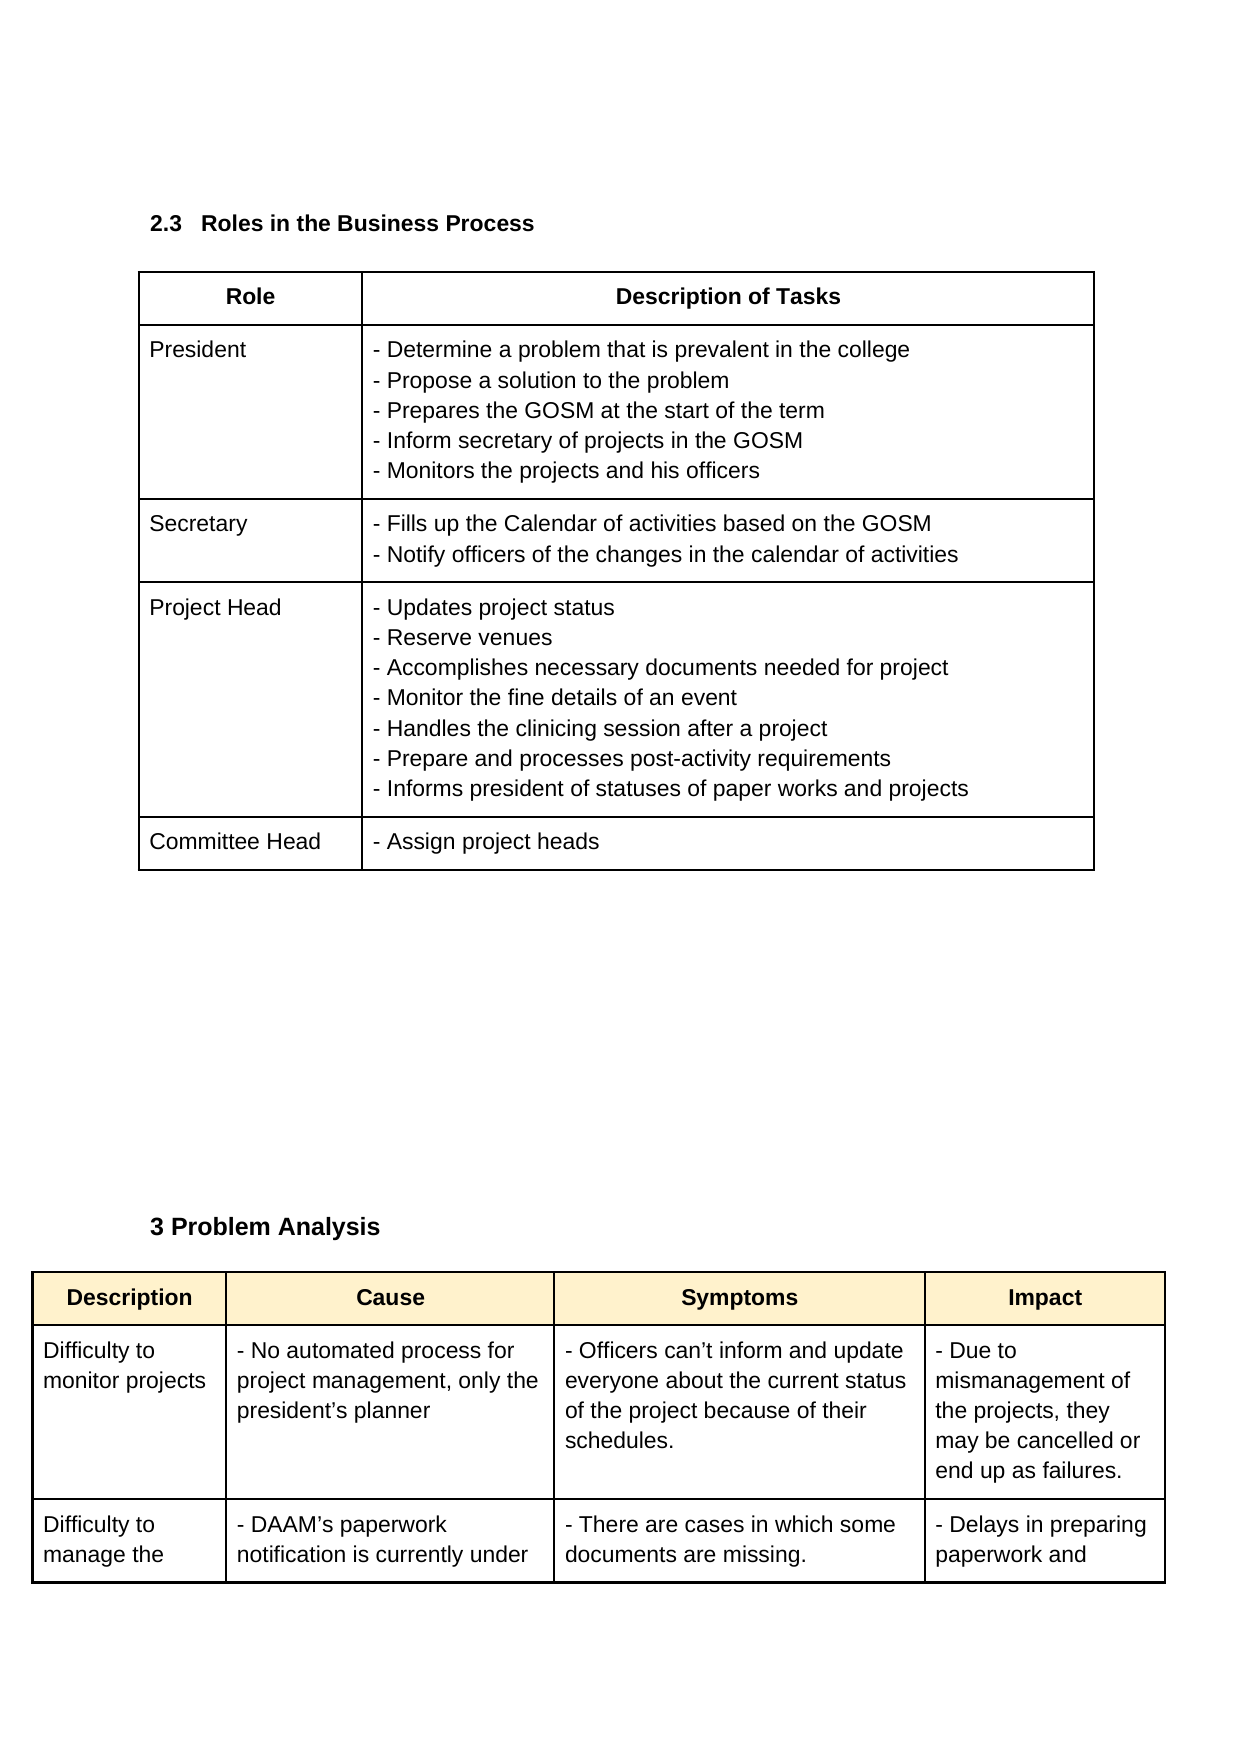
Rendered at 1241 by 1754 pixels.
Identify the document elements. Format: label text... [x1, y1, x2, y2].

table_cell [555, 1500, 924, 1581]
table_cell - Assign project heads [363, 818, 1093, 869]
text 2.3 Roles in the Business Process [150, 210, 1087, 237]
table_header Impact [926, 1273, 1164, 1324]
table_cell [34, 1500, 225, 1581]
table_cell - Due to mismanagement of the projects, they may be cancelled or end up as failures. [926, 1326, 1164, 1498]
table_cell President [140, 326, 361, 498]
table_cell Difficulty to monitor projects [34, 1326, 225, 1498]
table_header Cause [227, 1273, 553, 1324]
table_header Description [34, 1273, 225, 1324]
table_header Description of Tasks [363, 273, 1093, 324]
text 3 Problem Analysis [150, 1212, 1087, 1240]
table_cell - Fills up the Calendar of activities based on the GOSM - Notify officers of the changes in the calendar of activities [363, 500, 1093, 581]
table_cell - Officers can’t inform and update everyone about the current status of the project because of their schedules. [555, 1326, 924, 1498]
table_cell Committee Head [140, 818, 361, 869]
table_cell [926, 1500, 1164, 1581]
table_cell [227, 1500, 553, 1581]
table_cell - Determine a problem that is prevalent in the college - Propose a solution to the problem - Prepares the GOSM at the start of the term - Inform secretary of projects in the GOSM - Monitors the projects and his officers [363, 326, 1093, 498]
table_header Symptoms [555, 1273, 924, 1324]
table_cell - No automated process for project management, only the president’s planner [227, 1326, 553, 1498]
table_cell Secretary [140, 500, 361, 581]
table_header Role [140, 273, 361, 324]
table_cell - Updates project status - Reserve venues - Accomplishes necessary documents needed for project - Monitor the fine details of an event - Handles the clinicing session after a project - Prepare and processes post-activity requirements - Informs president of statuses of paper works and projects [363, 583, 1093, 816]
table_cell Project Head [140, 583, 361, 816]
